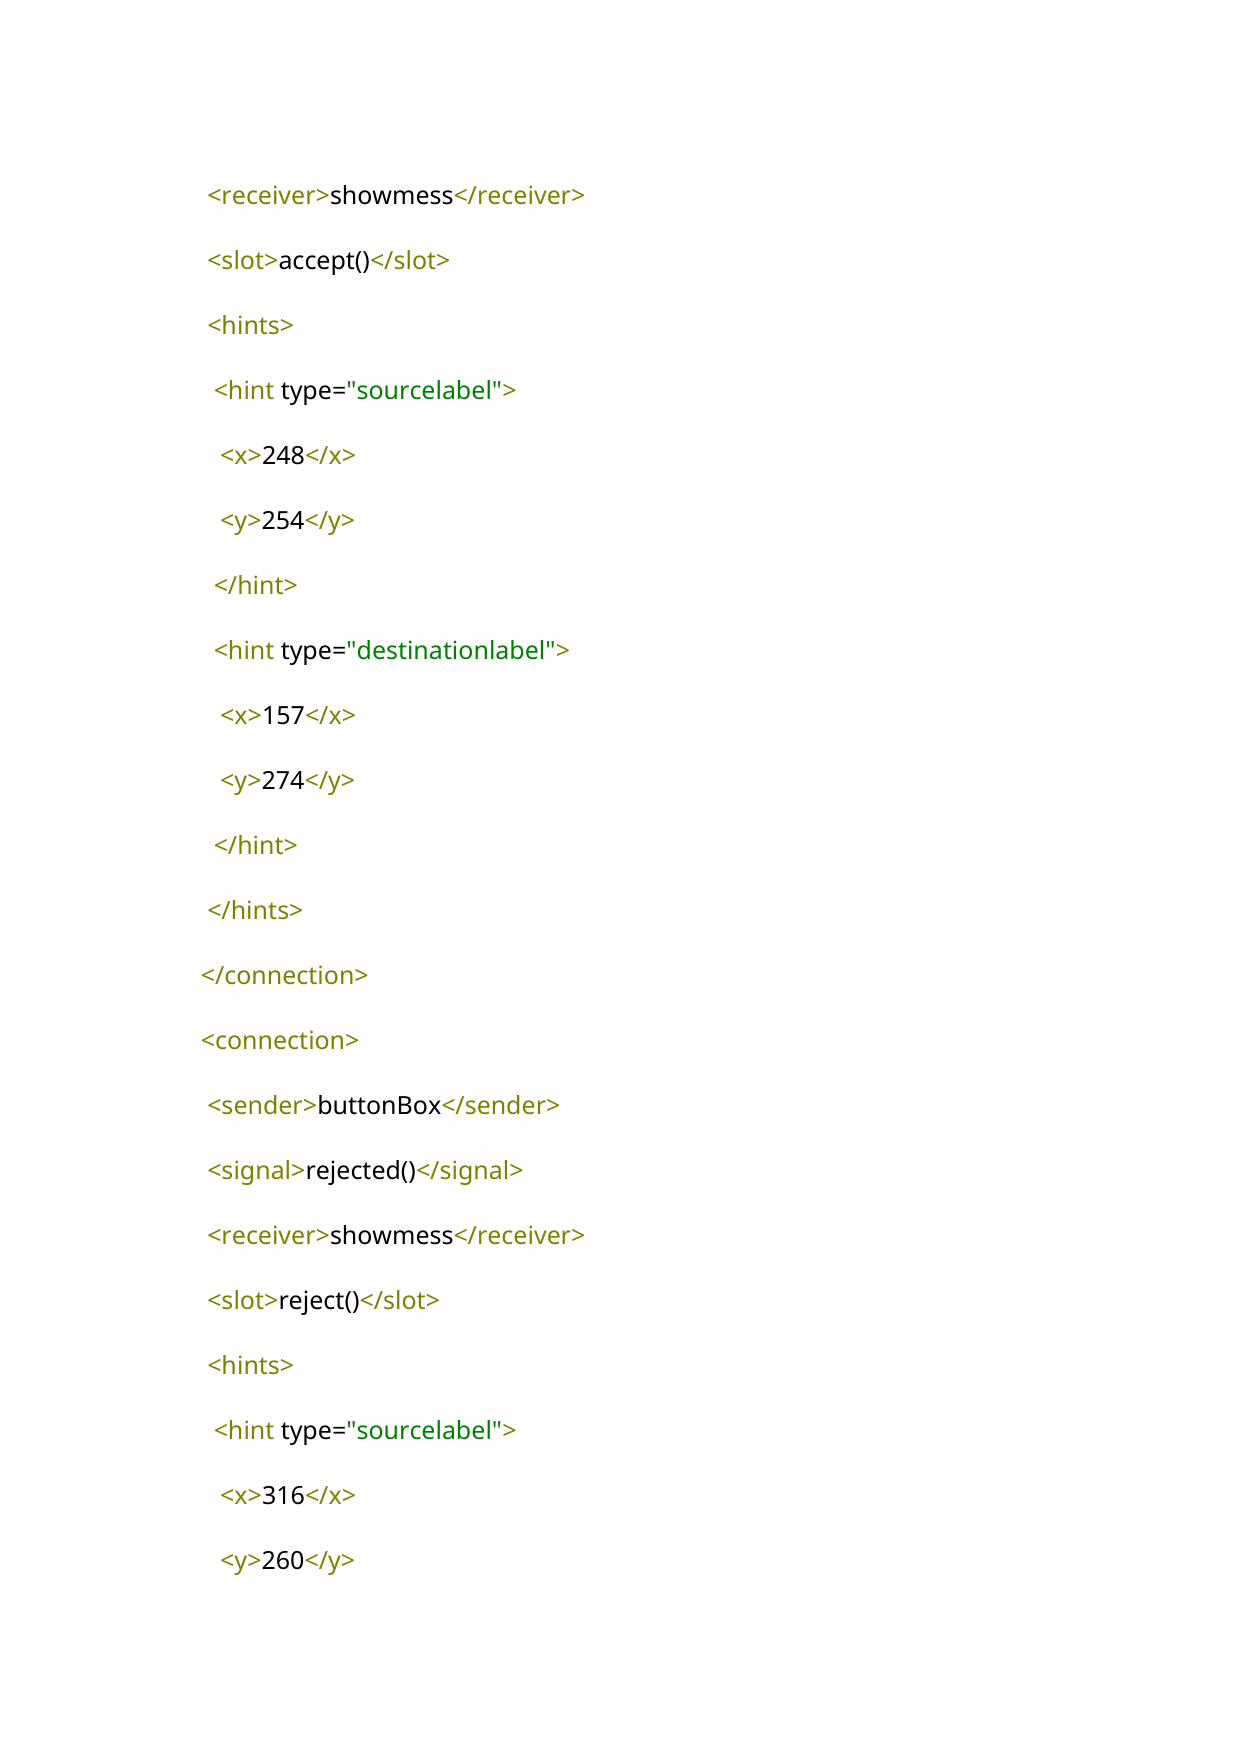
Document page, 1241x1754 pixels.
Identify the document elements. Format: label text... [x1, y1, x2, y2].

text <hint type="sourcelabel"> [187, 357, 1053, 422]
text <hint type="destinationlabel"> [187, 617, 1053, 682]
text <hints> [187, 292, 1053, 357]
text <y>274</y> [187, 747, 1053, 812]
text </connection> [187, 942, 1053, 1007]
text <receiver>showmess</receiver> [187, 162, 1053, 227]
text <hint type="sourcelabel"> [187, 1397, 1053, 1462]
text <x>316</x> [187, 1462, 1053, 1527]
text <receiver>showmess</receiver> [187, 1202, 1053, 1267]
text <sender>buttonBox</sender> [187, 1072, 1053, 1137]
text <hints> [187, 1332, 1053, 1397]
text <signal>rejected()</signal> [187, 1137, 1053, 1202]
text <x>248</x> [187, 422, 1053, 487]
text <y>260</y> [187, 1527, 1053, 1592]
text <connection> [187, 1007, 1053, 1072]
text <y>254</y> [187, 487, 1053, 552]
text </hint> [187, 552, 1053, 617]
text <slot>reject()</slot> [187, 1267, 1053, 1332]
text </hints> [187, 877, 1053, 942]
text </hint> [187, 812, 1053, 877]
text <x>157</x> [187, 682, 1053, 747]
text <slot>accept()</slot> [187, 227, 1053, 292]
